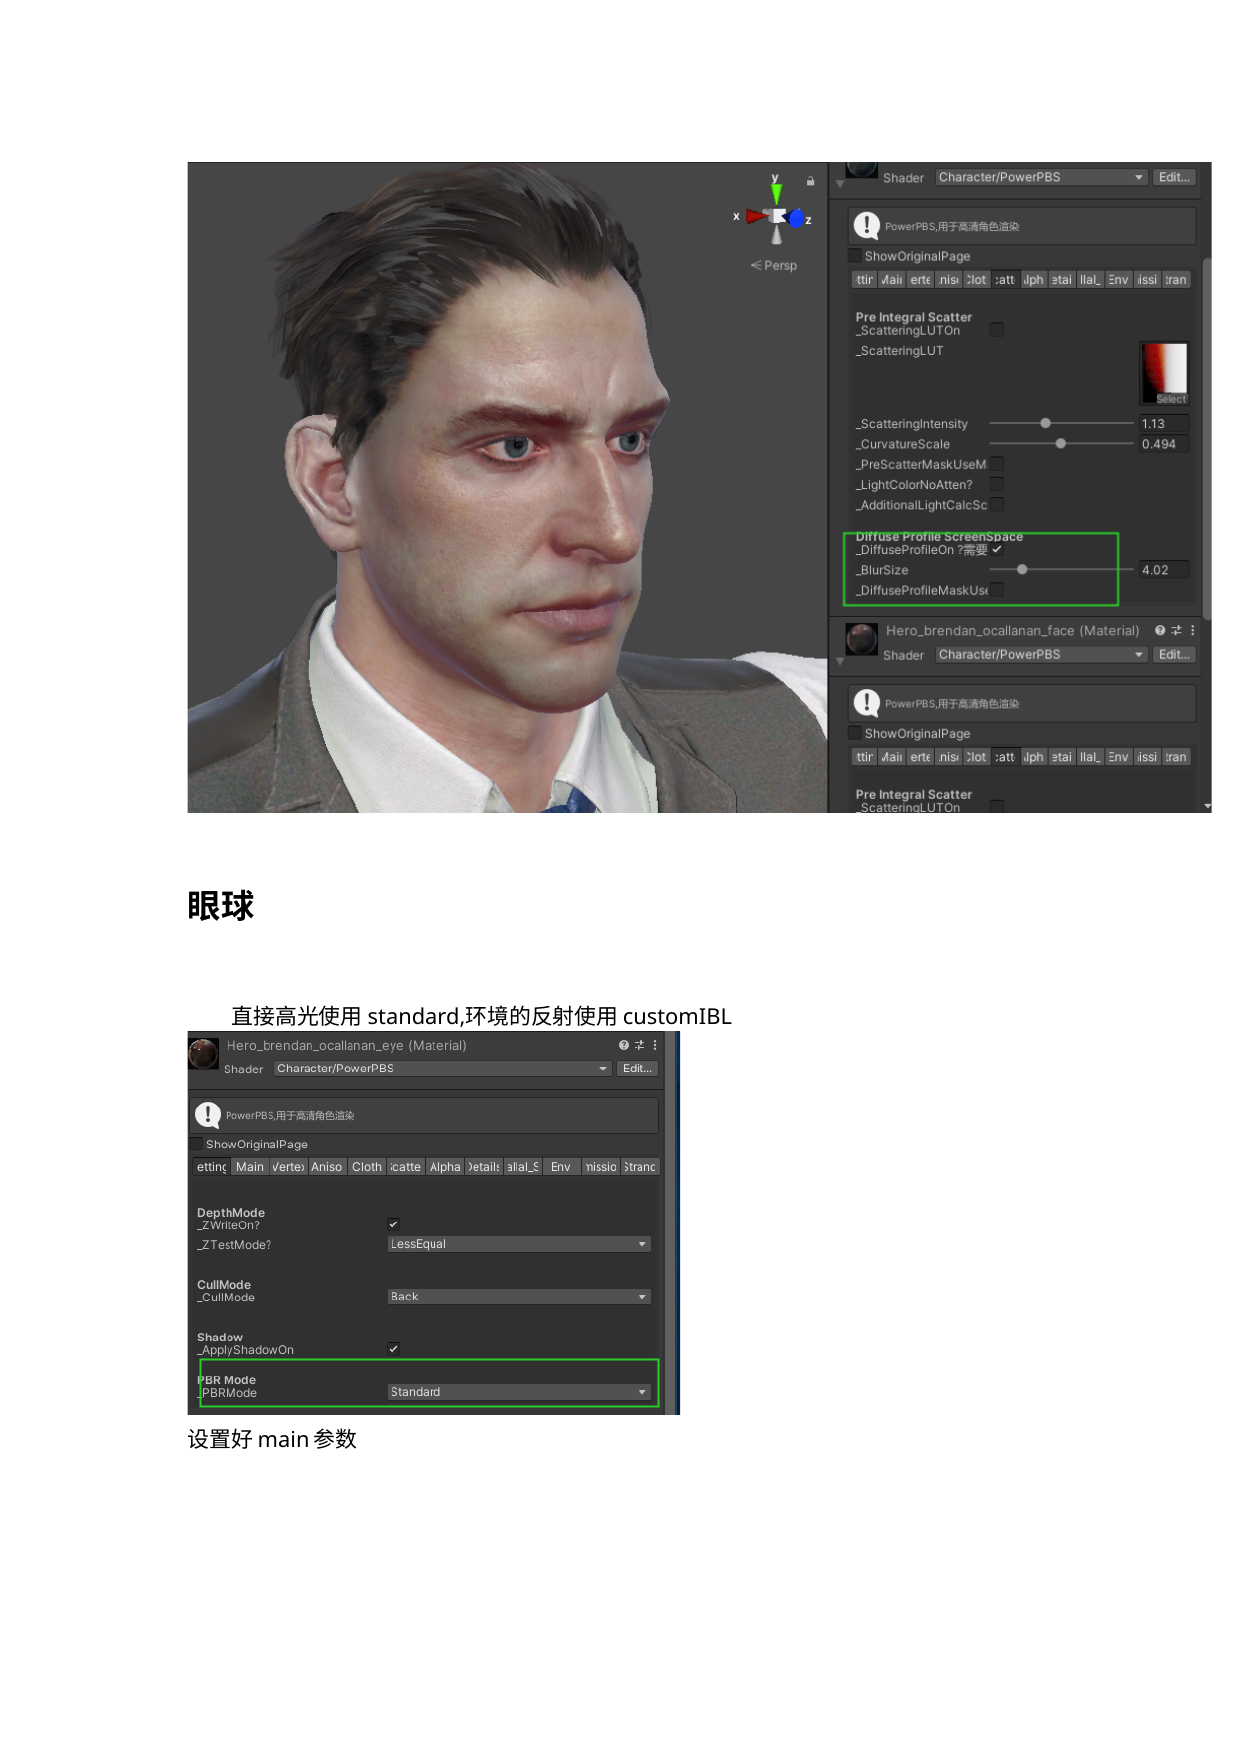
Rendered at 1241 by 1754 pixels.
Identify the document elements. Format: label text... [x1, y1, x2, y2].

picture [187, 1031, 681, 1415]
picture [187, 162, 1212, 813]
text 设置好main参数 [187, 1421, 1053, 1454]
text 直接高光使用 standard,环境的反射使用customIBL [187, 999, 1053, 1031]
subtitle 眼球 [187, 872, 1053, 937]
